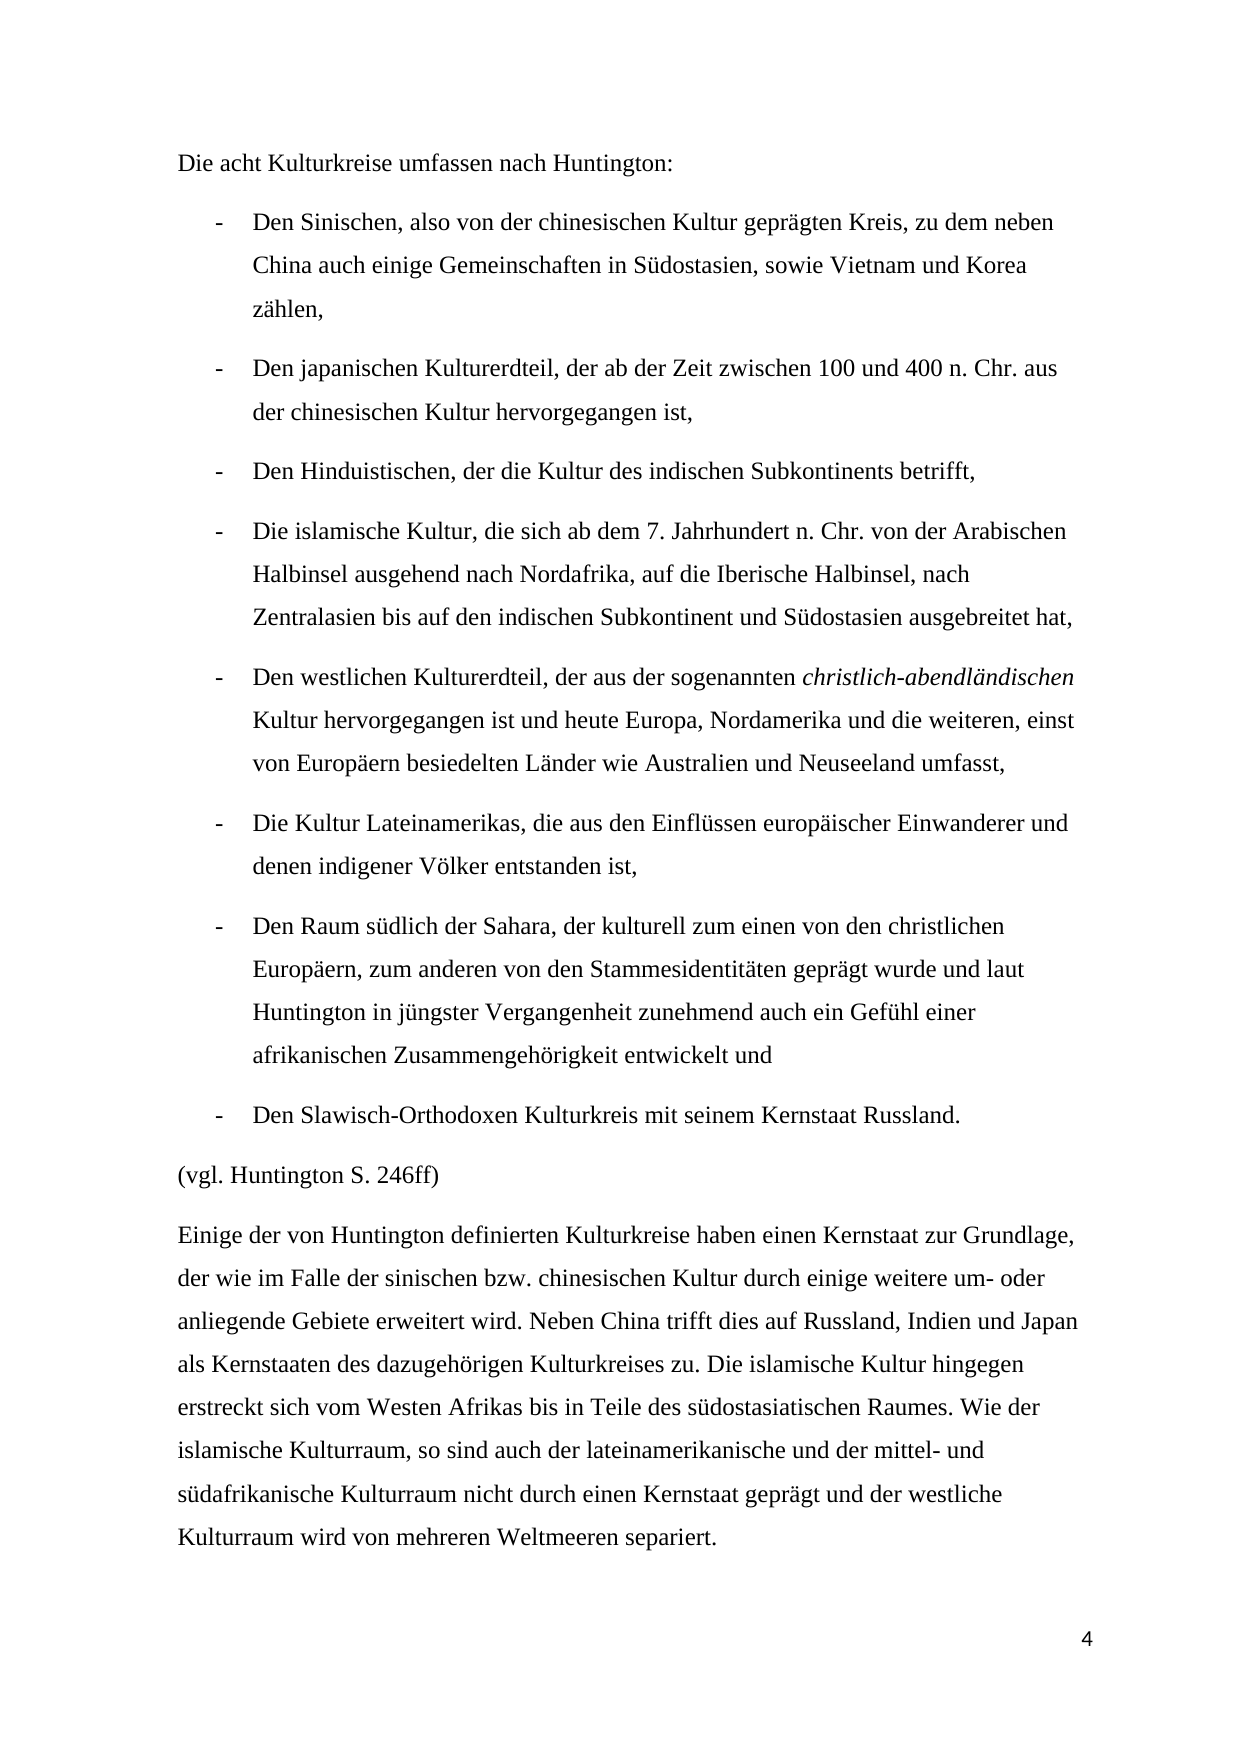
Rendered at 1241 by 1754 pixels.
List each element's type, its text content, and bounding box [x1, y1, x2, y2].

list Den japanischen Kulturerdteil, der ab der Zeit zwischen 100 und 400 n. Chr. aus der chinesischen Kultur hervorgegangen ist, [215, 353, 1092, 425]
list Den westlichen Kulturerdteil, der aus der sogenannten christlich-abendländischen Kultur hervorgegangen ist und heute Europa, Nordamerika und die weiteren, einst von Europäern besiedelten Länder wie Australien und Neuseeland umfasst, [215, 662, 1092, 777]
text Einige der von Huntington definierten Kulturkreise haben einen Kernstaat zur Grundlage, der wie im Falle der sinischen bzw. chinesischen Kultur durch einige weitere um- oder anliegende Gebiete erweitert wird. Neben China trifft dies auf Russland, Indien und Japan als Kernstaaten des dazugehörigen Kulturkreises zu. Die islamische Kultur hingegen erstreckt sich vom Westen Afrikas bis in Teile des südostasiatischen Raumes. Wie der islamische Kulturraum, so sind auch der lateinamerikanische und der mittel- und südafrikanische Kulturraum nicht durch einen Kernstaat geprägt und der westliche Kulturraum wird von mehreren Weltmeeren separiert. [177, 1220, 1092, 1551]
list Den Raum südlich der Sahara, der kulturell zum einen von den christlichen Europäern, zum anderen von den Stammesidentitäten geprägt wurde und laut Huntington in jüngster Vergangenheit zunehmend auch ein Gefühl einer afrikanischen Zusammengehörigkeit entwickelt und [215, 911, 1092, 1069]
text (vgl. Huntington S. 246ff) [177, 1160, 1092, 1189]
list Den Sinischen, also von der chinesischen Kultur geprägten Kreis, zu dem neben China auch einige Gemeinschaften in Südostasien, sowie Vietnam und Korea zählen, [215, 207, 1092, 322]
list Den Hinduistischen, der die Kultur des indischen Subkontinents betrifft, [215, 456, 1092, 485]
list Die Kultur Lateinamerikas, die aus den Einflüssen europäischer Einwanderer und denen indigener Völker entstanden ist, [215, 808, 1092, 880]
list Die islamische Kultur, die sich ab dem 7. Jahrhundert n. Chr. von der Arabischen Halbinsel ausgehend nach Nordafrika, auf die Iberische Halbinsel, nach Zentralasien bis auf den indischen Subkontinent und Südostasien ausgebreitet hat, [215, 516, 1092, 631]
text Die acht Kulturkreise umfassen nach Huntington: [177, 148, 1092, 176]
list Den Slawisch-Orthodoxen Kulturkreis mit seinem Kernstaat Russland. [215, 1100, 1092, 1129]
